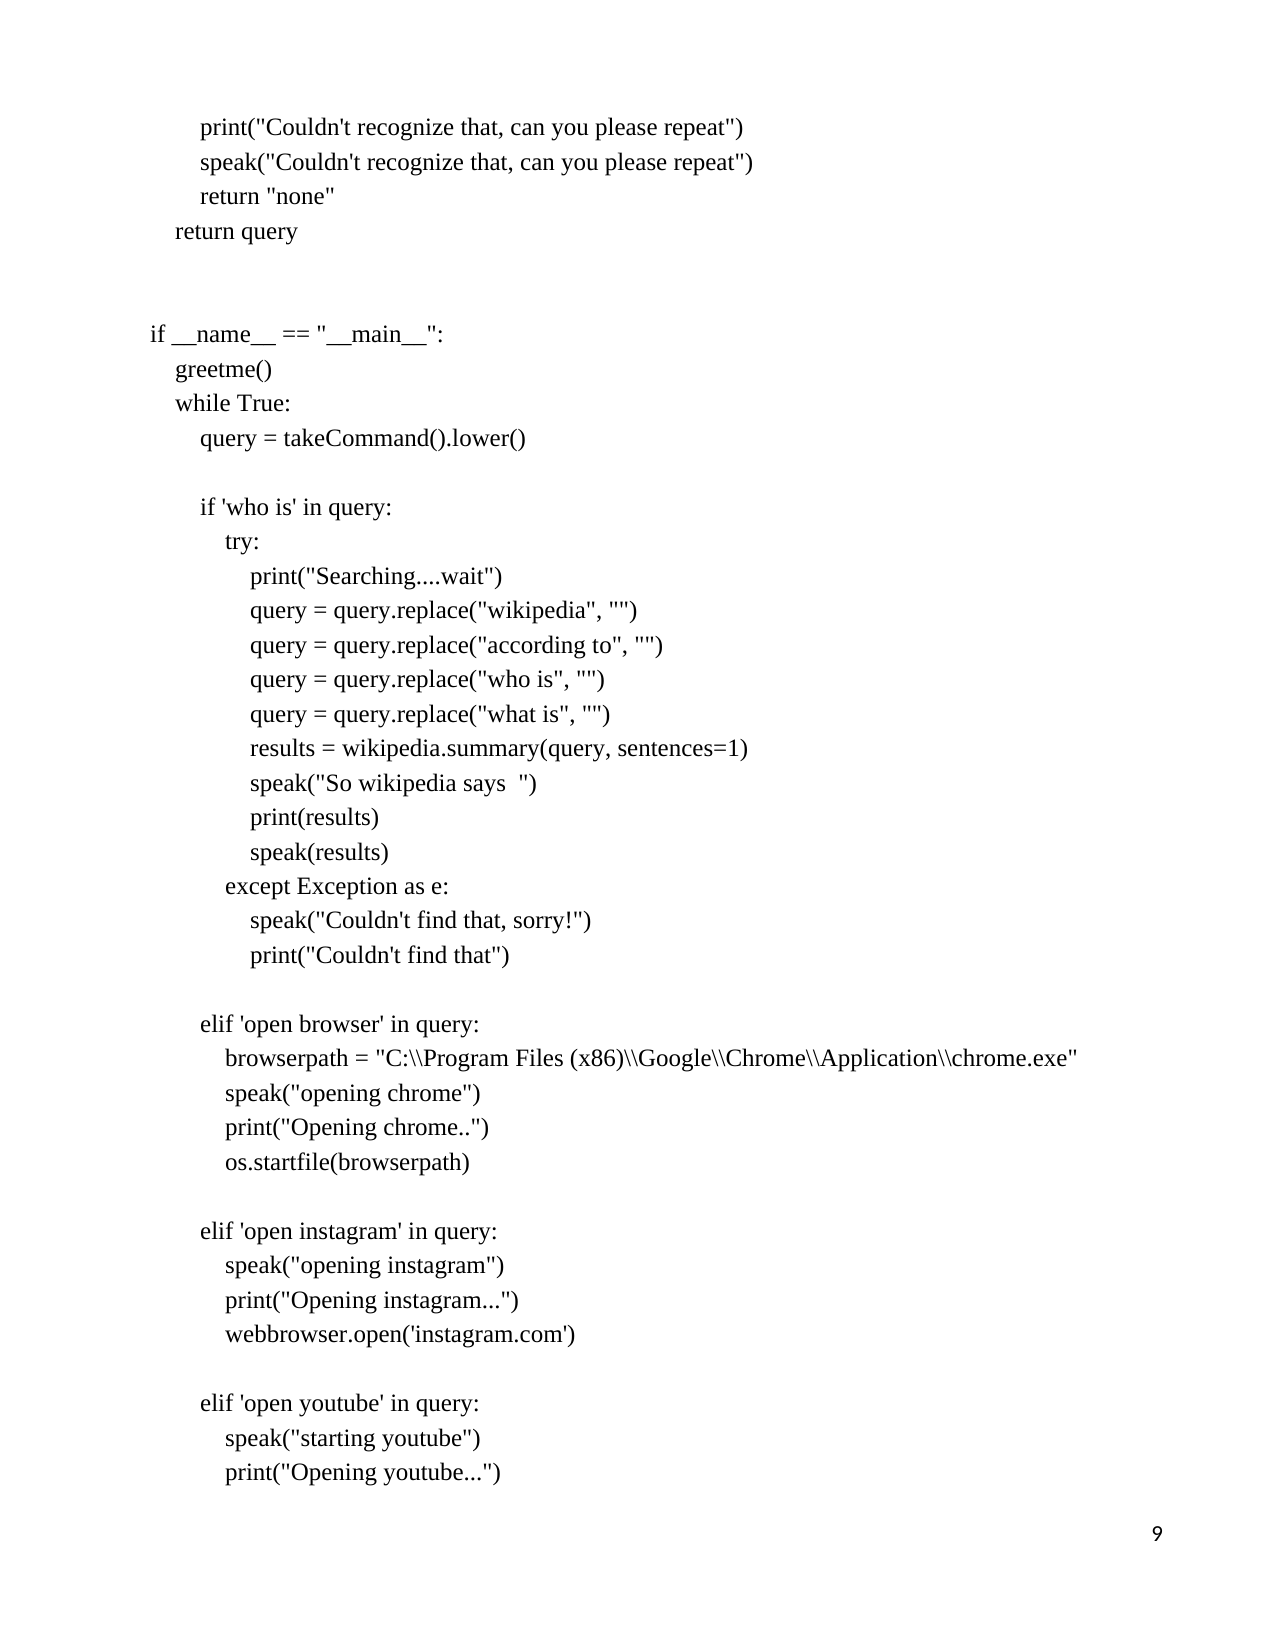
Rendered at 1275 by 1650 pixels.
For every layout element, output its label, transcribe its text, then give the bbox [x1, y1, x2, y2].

text results = wikipedia.summary(query, sentences=1) [150, 733, 1162, 762]
text query = query.replace("wikipedia", "") [150, 595, 1162, 624]
text speak("opening chrome") [150, 1078, 1162, 1107]
text return query [150, 216, 1162, 245]
text except Exception as e: [150, 871, 1162, 900]
text try: [150, 526, 1162, 555]
text speak("So wikipedia says ") [150, 768, 1162, 796]
text query = takeCommand().lower() [150, 423, 1162, 452]
text webbrowser.open('instagram.com') [150, 1319, 1162, 1348]
text query = query.replace("according to", "") [150, 630, 1162, 658]
text query = query.replace("what is", "") [150, 699, 1162, 727]
text speak("Couldn't find that, sorry!") [150, 906, 1162, 934]
text query = query.replace("who is", "") [150, 664, 1162, 693]
text speak("starting youtube") [150, 1423, 1162, 1451]
text elif 'open browser' in query: [150, 1009, 1162, 1038]
text greetme() [150, 354, 1162, 383]
text elif 'open instagram' in query: [150, 1216, 1162, 1244]
text if 'who is' in query: [150, 492, 1162, 521]
text print("Searching....wait") [150, 561, 1162, 589]
text print("Opening chrome..") [150, 1112, 1162, 1141]
text speak(results) [150, 837, 1162, 865]
text print("Couldn't find that") [150, 940, 1162, 969]
text if __name__ == "__main__": [150, 319, 1162, 348]
text print("Couldn't recognize that, can you please repeat") [150, 112, 1162, 141]
text speak("opening instagram") [150, 1250, 1162, 1279]
text print("Opening instagram...") [150, 1285, 1162, 1313]
text browserpath = "C:\\Program Files (x86)\\Google\\Chrome\\Application\\chrome.exe" [150, 1043, 1162, 1072]
text elif 'open youtube' in query: [150, 1388, 1162, 1417]
text os.startfile(browserpath) [150, 1147, 1162, 1176]
text speak("Couldn't recognize that, can you please repeat") [150, 147, 1162, 176]
text return "none" [150, 181, 1162, 210]
text print("Opening youtube...") [150, 1457, 1162, 1486]
text print(results) [150, 802, 1162, 831]
text while True: [150, 388, 1162, 417]
